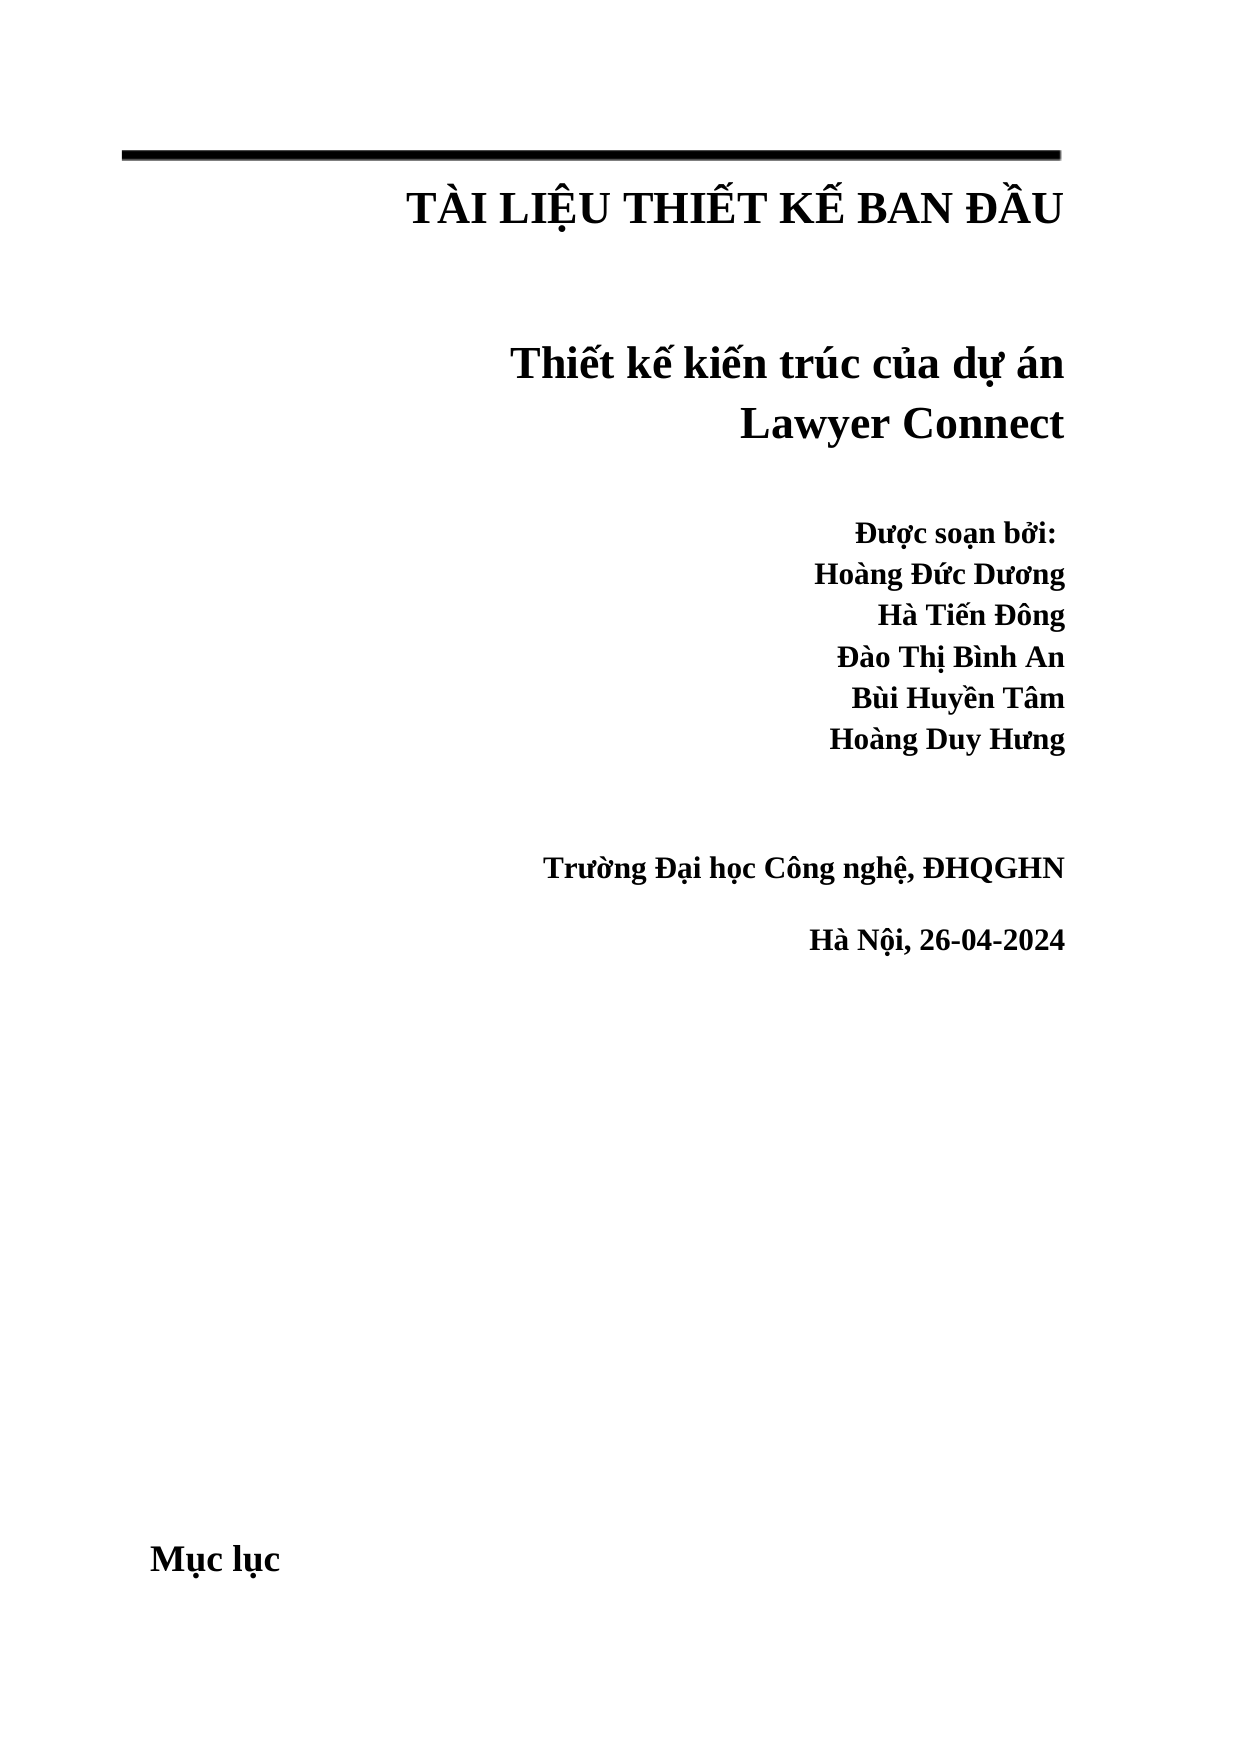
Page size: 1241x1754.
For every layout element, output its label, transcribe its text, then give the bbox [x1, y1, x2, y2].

text Lawyer Connect [225, 396, 1065, 449]
text Hà Nội, 26-04-2024 [187, 921, 1065, 957]
text Mục lục [150, 1537, 1090, 1580]
text Hoàng Duy Hưng [187, 720, 1065, 756]
text Bùi Huyền Tâm [187, 679, 1065, 715]
text Được soạn bởi: Hoàng Đức Dương [187, 514, 1065, 591]
picture [121, 150, 1063, 161]
text TÀI LIỆU THIẾT KẾ BAN ĐẦU [225, 180, 1065, 233]
text Thiết kế kiến trúc của dự án [225, 335, 1065, 388]
text Hà Tiến Đông Đào Thị Bình An [187, 597, 1065, 674]
text Trường Đại học Công nghệ, ĐHQGHN [187, 849, 1065, 885]
